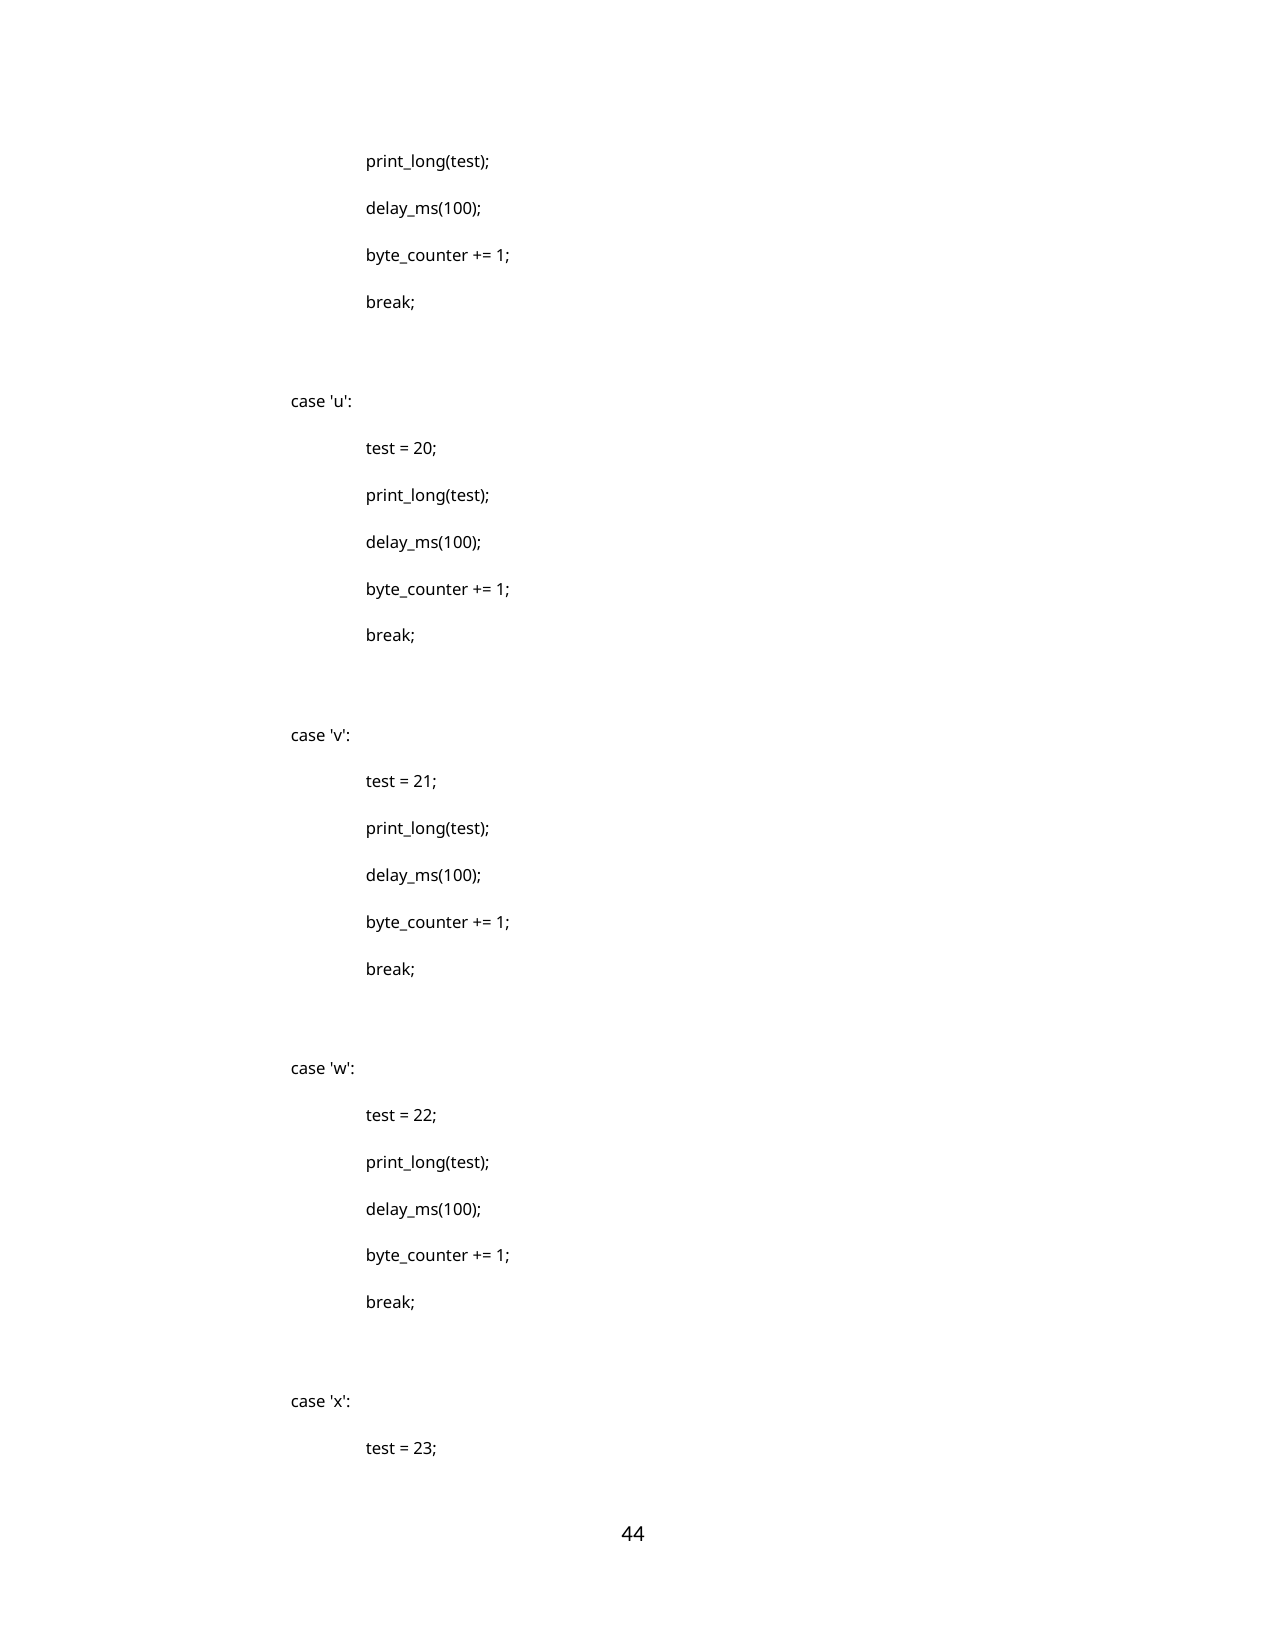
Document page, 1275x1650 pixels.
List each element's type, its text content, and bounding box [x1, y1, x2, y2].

text case 'v': [141, 723, 1125, 746]
text case 'w': [141, 1057, 1125, 1079]
text test = 21; [141, 770, 1125, 793]
text case 'u': [141, 390, 1125, 412]
text test = 23; [141, 1437, 1125, 1459]
text test = 22; [141, 1103, 1125, 1126]
text delay_ms(100); [141, 530, 1125, 553]
text case 'x': [141, 1390, 1125, 1413]
text byte_counter += 1; [141, 244, 1125, 266]
text byte_counter += 1; [141, 577, 1125, 600]
text print_long(test); [141, 150, 1125, 173]
text print_long(test); [141, 1150, 1125, 1173]
text break; [141, 1291, 1125, 1314]
text delay_ms(100); [141, 864, 1125, 886]
text byte_counter += 1; [141, 911, 1125, 933]
text break; [141, 624, 1125, 647]
text break; [141, 957, 1125, 980]
text break; [141, 291, 1125, 313]
text print_long(test); [141, 817, 1125, 839]
text delay_ms(100); [141, 1197, 1125, 1220]
text print_long(test); [141, 483, 1125, 506]
text delay_ms(100); [141, 197, 1125, 219]
text byte_counter += 1; [141, 1244, 1125, 1267]
text test = 20; [141, 437, 1125, 459]
